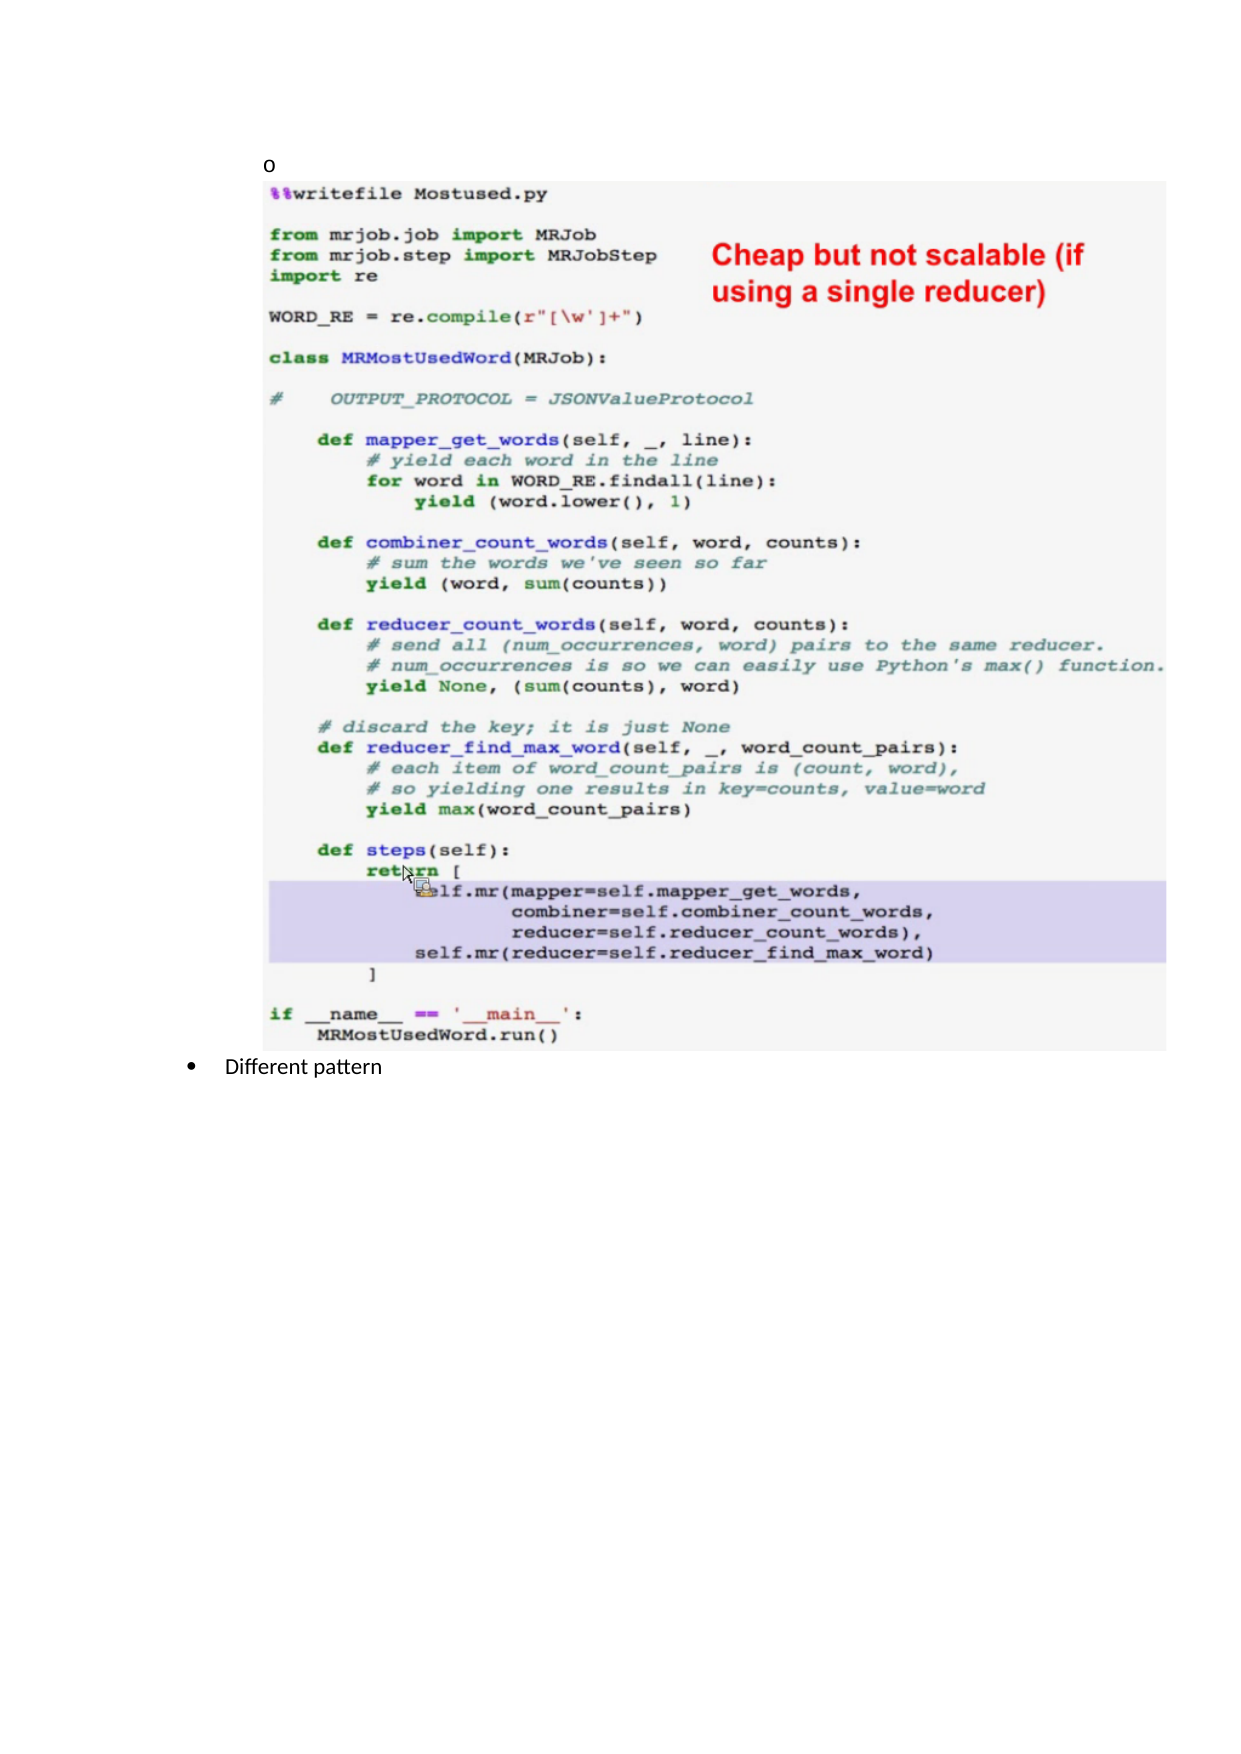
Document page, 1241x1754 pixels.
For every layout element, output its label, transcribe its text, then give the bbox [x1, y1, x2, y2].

list Different pattern [187, 1052, 1090, 1080]
picture [262, 181, 1167, 1051]
